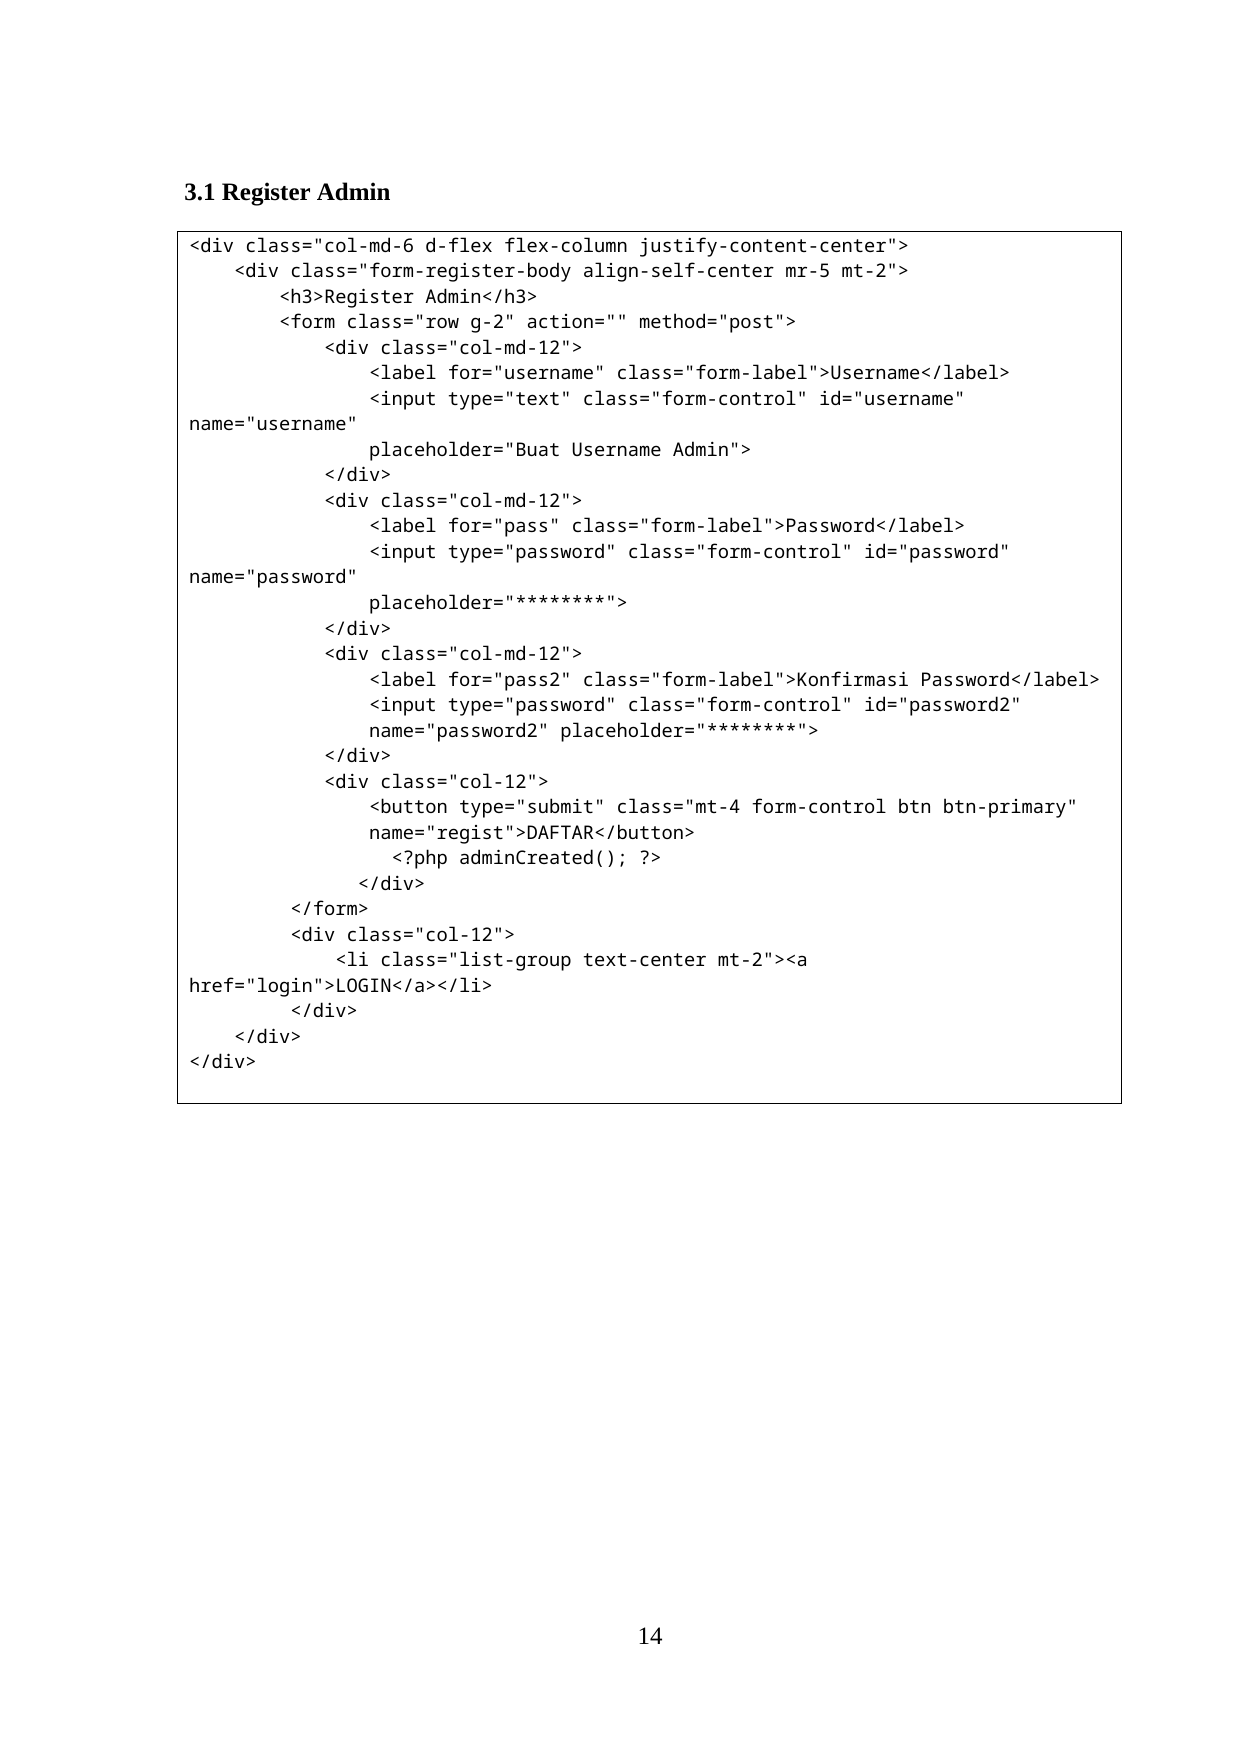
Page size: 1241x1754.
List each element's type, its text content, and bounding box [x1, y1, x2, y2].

table_header <div class="col-md-6 d-flex flex-column justify-content-center"> <div class="form-register-body align-self-center mr-5 mt-2"> <h3>Register Admin</h3> <form class="row g-2" action="" method="post"> <div class="col-md-12"> <label for="username" class="form-label">Username</label> <input type="text" class="form-control" id="username" name="username" placeholder="Buat Username Admin"> </div> <div class="col-md-12"> <label for="pass" class="form-label">Password</label> <input type="password" class="form-control" id="password" name="password" placeholder="********"> </div> <div class="col-md-12"> <label for="pass2" class="form-label">Konfirmasi Password</label> <input type="password" class="form-control" id="password2" name="password2" placeholder="********"> </div> <div class="col-12"> <button type="submit" class="mt-4 form-control btn btn-primary" name="regist">DAFTAR</button> <?php adminCreated(); ?> </div> </form> <div class="col-12"> <li class="list-group text-center mt-2"><a href="login">LOGIN</a></li> </div> </div> </div> [178, 232, 1121, 1103]
list Register Admin [184, 177, 1122, 206]
